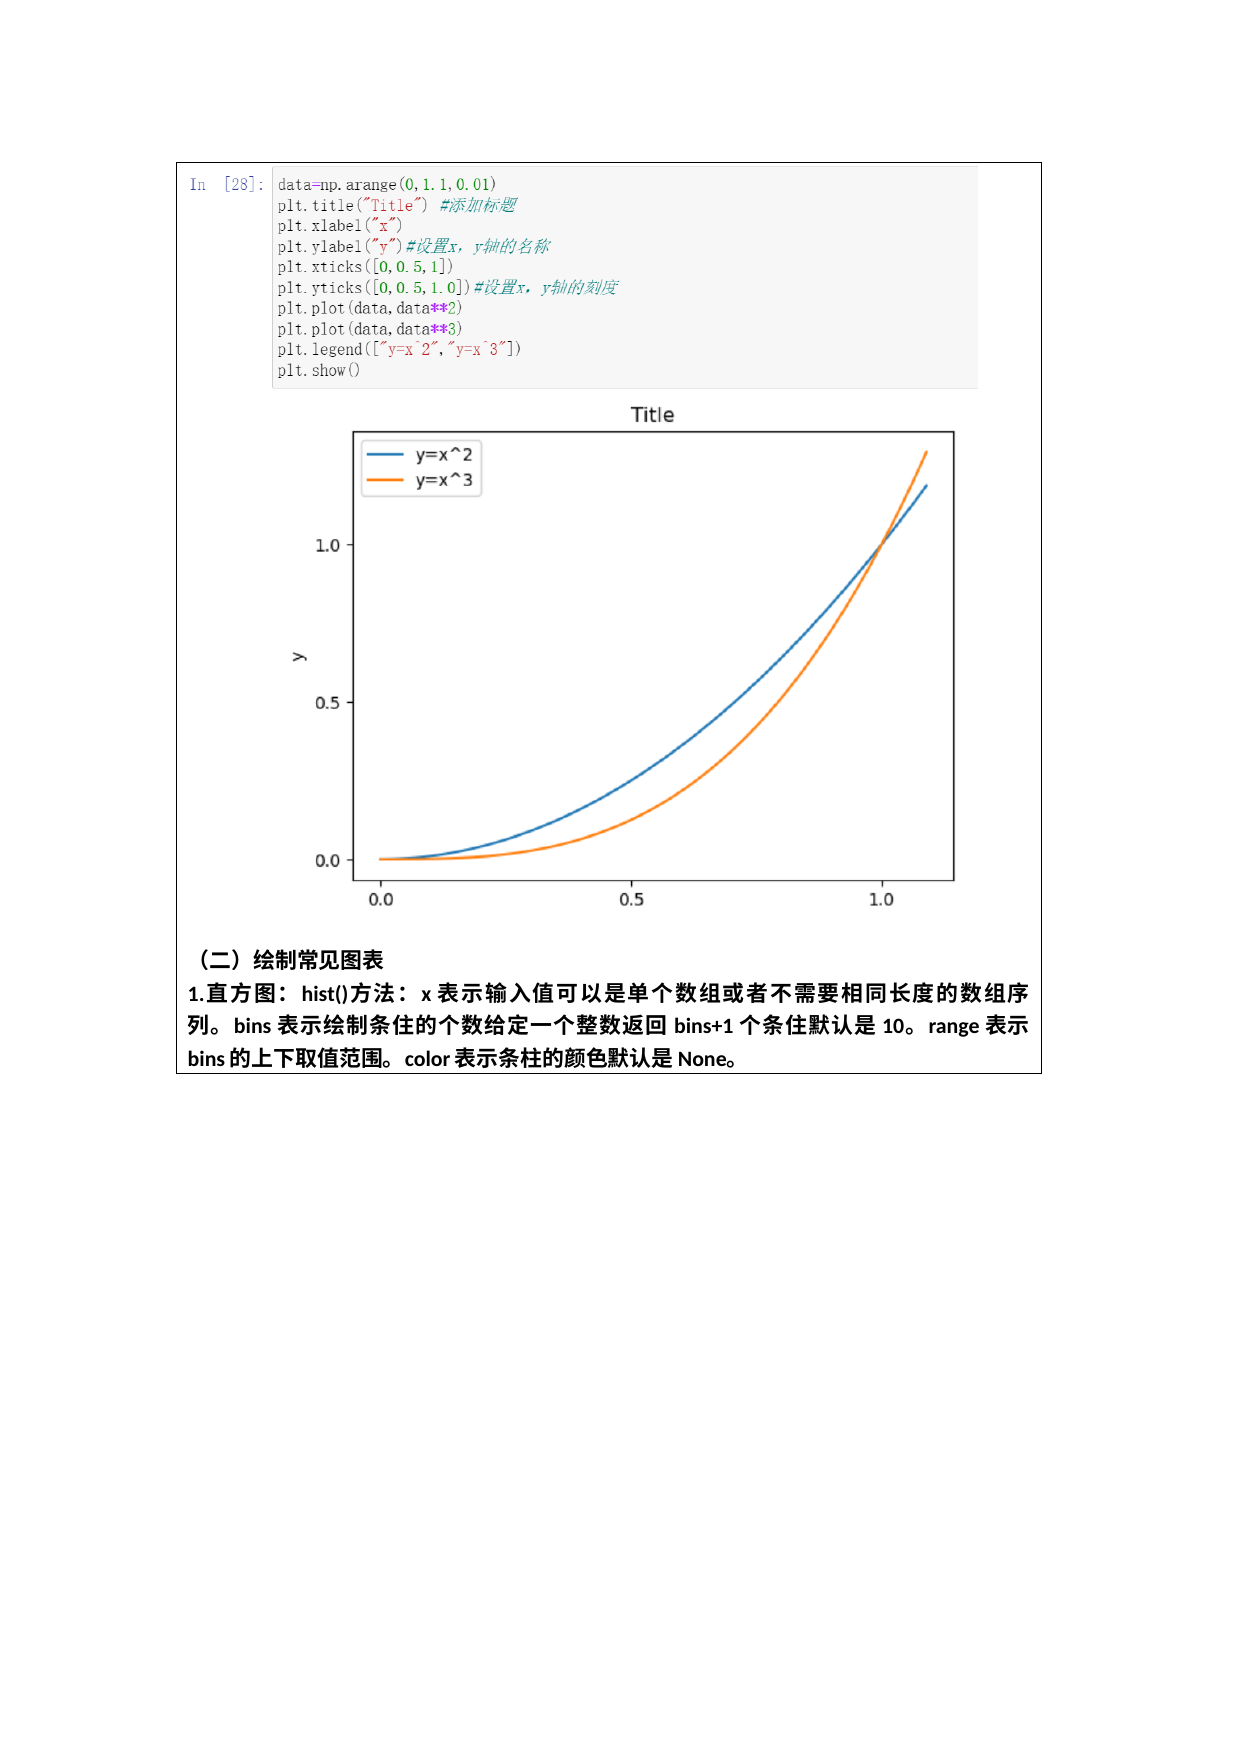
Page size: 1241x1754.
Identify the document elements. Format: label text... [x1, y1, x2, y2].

table_cell 实验过程： （一）创建画布和常用操作 figure()方法创建一张空白的画布容纳图表中的组件。 1.figure()方法的语法：num:数字代表编号字符串代表名称。figsize:设置画布宽度高度以英寸为单位。dpi：设置图形的分辨率。facecolor：用于设置画板的背景颜色。edgecolor：用于显示边框的颜色。frameon：是否显示边框。clear：若设置为True且该图形已经存在则它会被清楚。 2.在一个画布上创建多个图形：figure对象中允许划分多个绘图区域每一个绘图区域是一个Axes对象有自己的坐标系统被称为子图。 subplot()方法语法：nrows，ncols表示子区网格的行数和列数：将整个画布分成nrows行ncols列的矩阵区域，之后从左上角子图为编号1开始按照从左到右从上到下顺序编号。index表示使用编号为多少的区域。如果这三个参数的值都小于10则它们之间可以省略逗号简写成一个实数。每调用一次只会在设定的比例区域中创建一个子图。 3.创建多个子图：subplots()语法格式：nrows，ncols：表示网格的行数列数默认为1。sharex，sharey表示x轴或y轴是否共享，True或all表示x轴和y轴在所有子图中所共享，False或None表示每个子图的轴是独立的，row表示沿着行方向共享轴，col表示沿着列方向共享轴。该方法返回的是一个元组第一个元素是Figure对象，第二个元素是Axes对象或者Axes对象数组。 4.添加和选中子图：add_subplot()语法格式：*args表示一个三位数或者是三个独立的实数描述子图的位置。 5.添加标签和图例：标签可以在绘制图形前后都可以添加但是图例只有在绘制完图形之后才可以添加。 （二）绘制常见图表 1.直方图：hist()方法：x表示输入值可以是单个数组或者不需要相同长度的数组序列。bins表示绘制条住的个数给定一个整数返回bins+1个条住默认是10。range表示bins的上下取值范围。color表示条柱的颜色默认是None。 2.散点图：scatter()方法，参数含义：x,y:表示x轴和y轴对应的数据。s:指定点的大小。若传人的是一维数组，则表示每个点的大小。c:指定散点的颜色，若传人的是一维数组，则表示每个点的颜色。marker:表示绘制的散点类型。alpha:表示点的透明度，接收01之间的小数。 3.柱状图：bar()方法，参数含义：x:表示x轴的数据一般是属性的值。height:表示条形的高度。width:表示条形的宽度，默认为0.8。color:表示条形的颜色。edgecolor:表示条形边框的颜色。 （三）保存本地图形：savefig()方法保存图形到本地指定的文件中。 [177, 163, 1041, 1073]
picture [187, 163, 978, 918]
